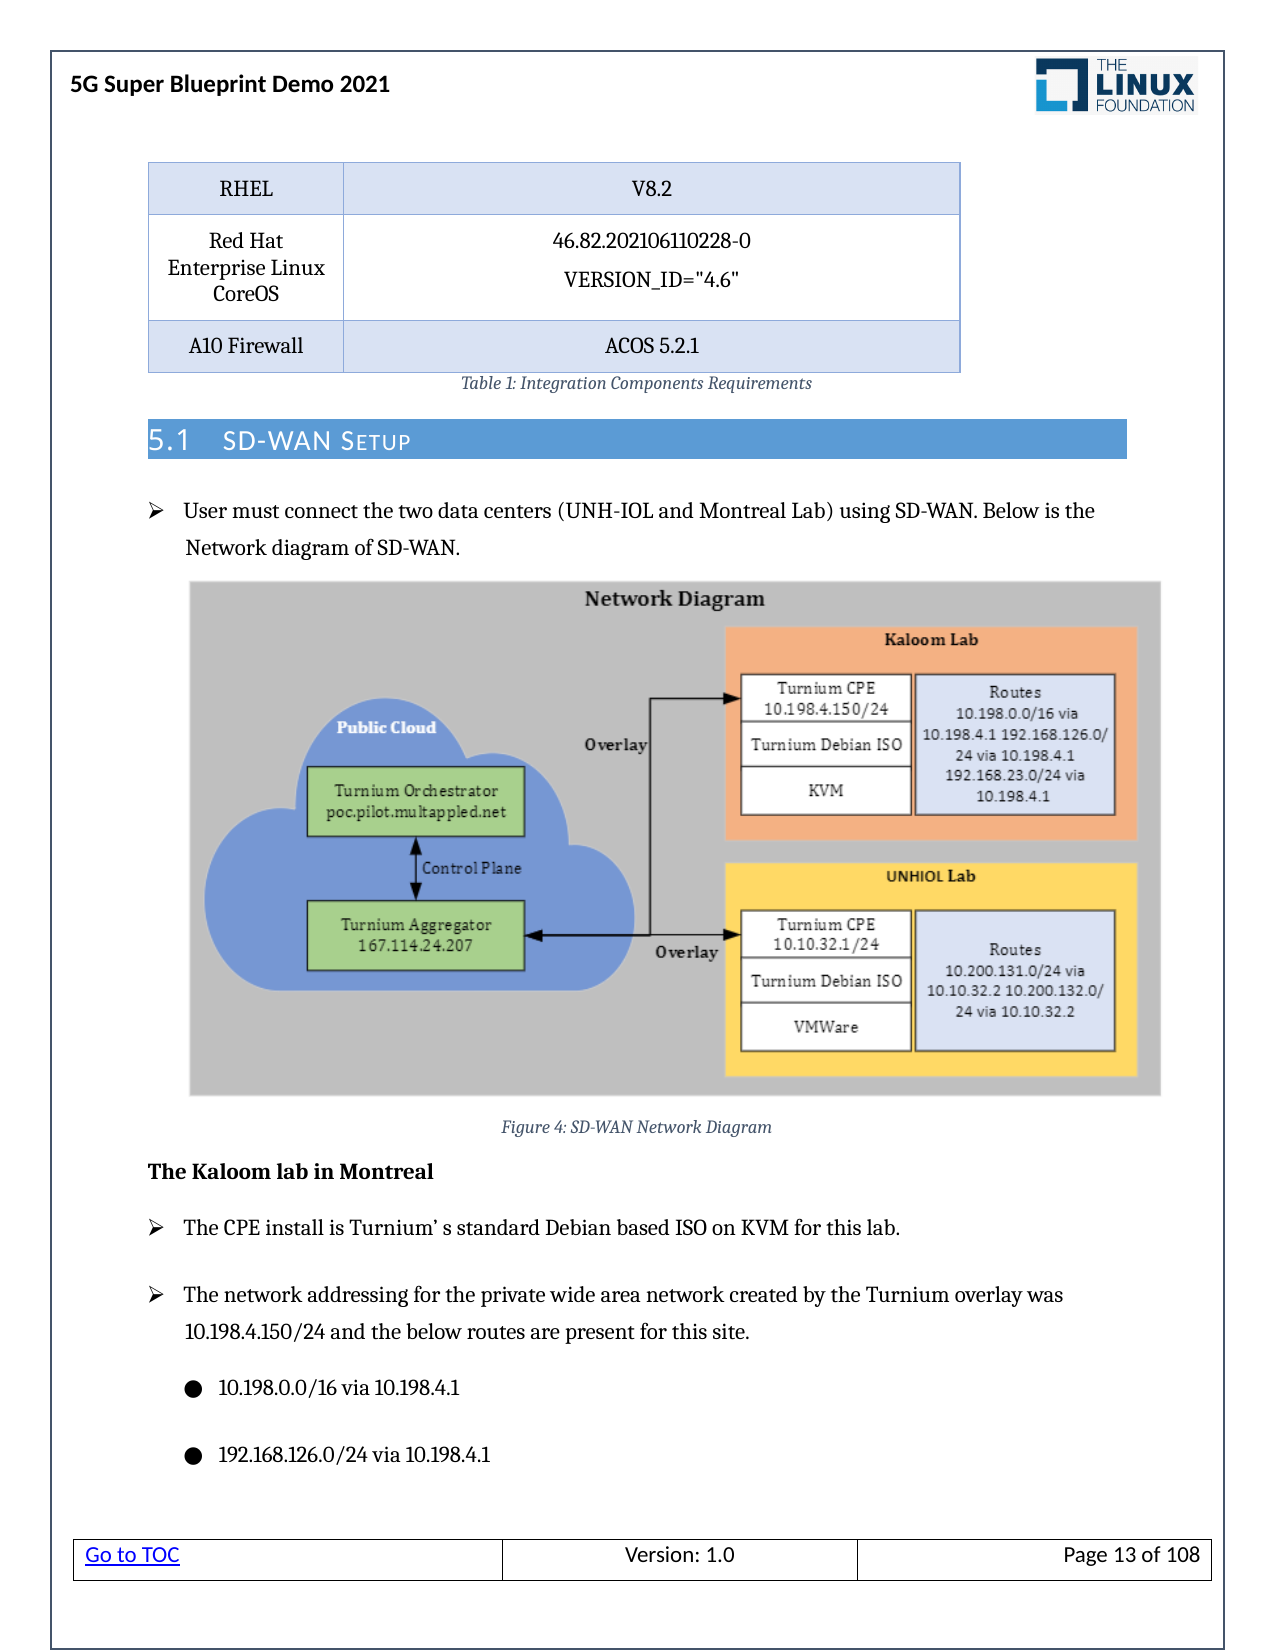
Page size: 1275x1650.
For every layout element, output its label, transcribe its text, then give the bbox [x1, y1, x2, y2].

table_cell 46.82.202106110228-0 VERSION_ID="4.6" [344, 215, 959, 319]
list The CPE install is Turnium’ s standard Debian based ISO on KVM for this lab. [148, 1202, 1127, 1249]
table_cell Red Hat Enterprise Linux CoreOS [149, 215, 343, 319]
table_cell ACOS 5.2.1 [344, 321, 959, 372]
list 192.168.126.0/24 via 10.198.4.1 [183, 1428, 1127, 1475]
picture [185, 577, 1165, 1101]
picture [1034, 56, 1199, 115]
text Figure 4: SD-WAN Network Diagram [148, 1117, 1127, 1138]
list User must connect the two data centers (UNH-IOL and Montreal Lab) using SD-WAN. Below is the Network diagram of SD-WAN. [148, 484, 1127, 561]
table_cell RHEL [149, 163, 343, 214]
table_cell V8.2 [344, 163, 959, 214]
text SD-WAN Setup [148, 419, 1127, 459]
text Table 1: Integration Components Requirements [148, 373, 1127, 394]
text The Kaloom lab in Montreal [148, 1159, 1127, 1185]
table_cell A10 Firewall [149, 321, 343, 372]
list 10.198.0.0/16 via 10.198.4.1 [183, 1362, 1127, 1409]
list The network addressing for the private wide area network created by the Turnium overlay was 10.198.4.150/24 and the below routes are present for this site. [148, 1268, 1127, 1345]
